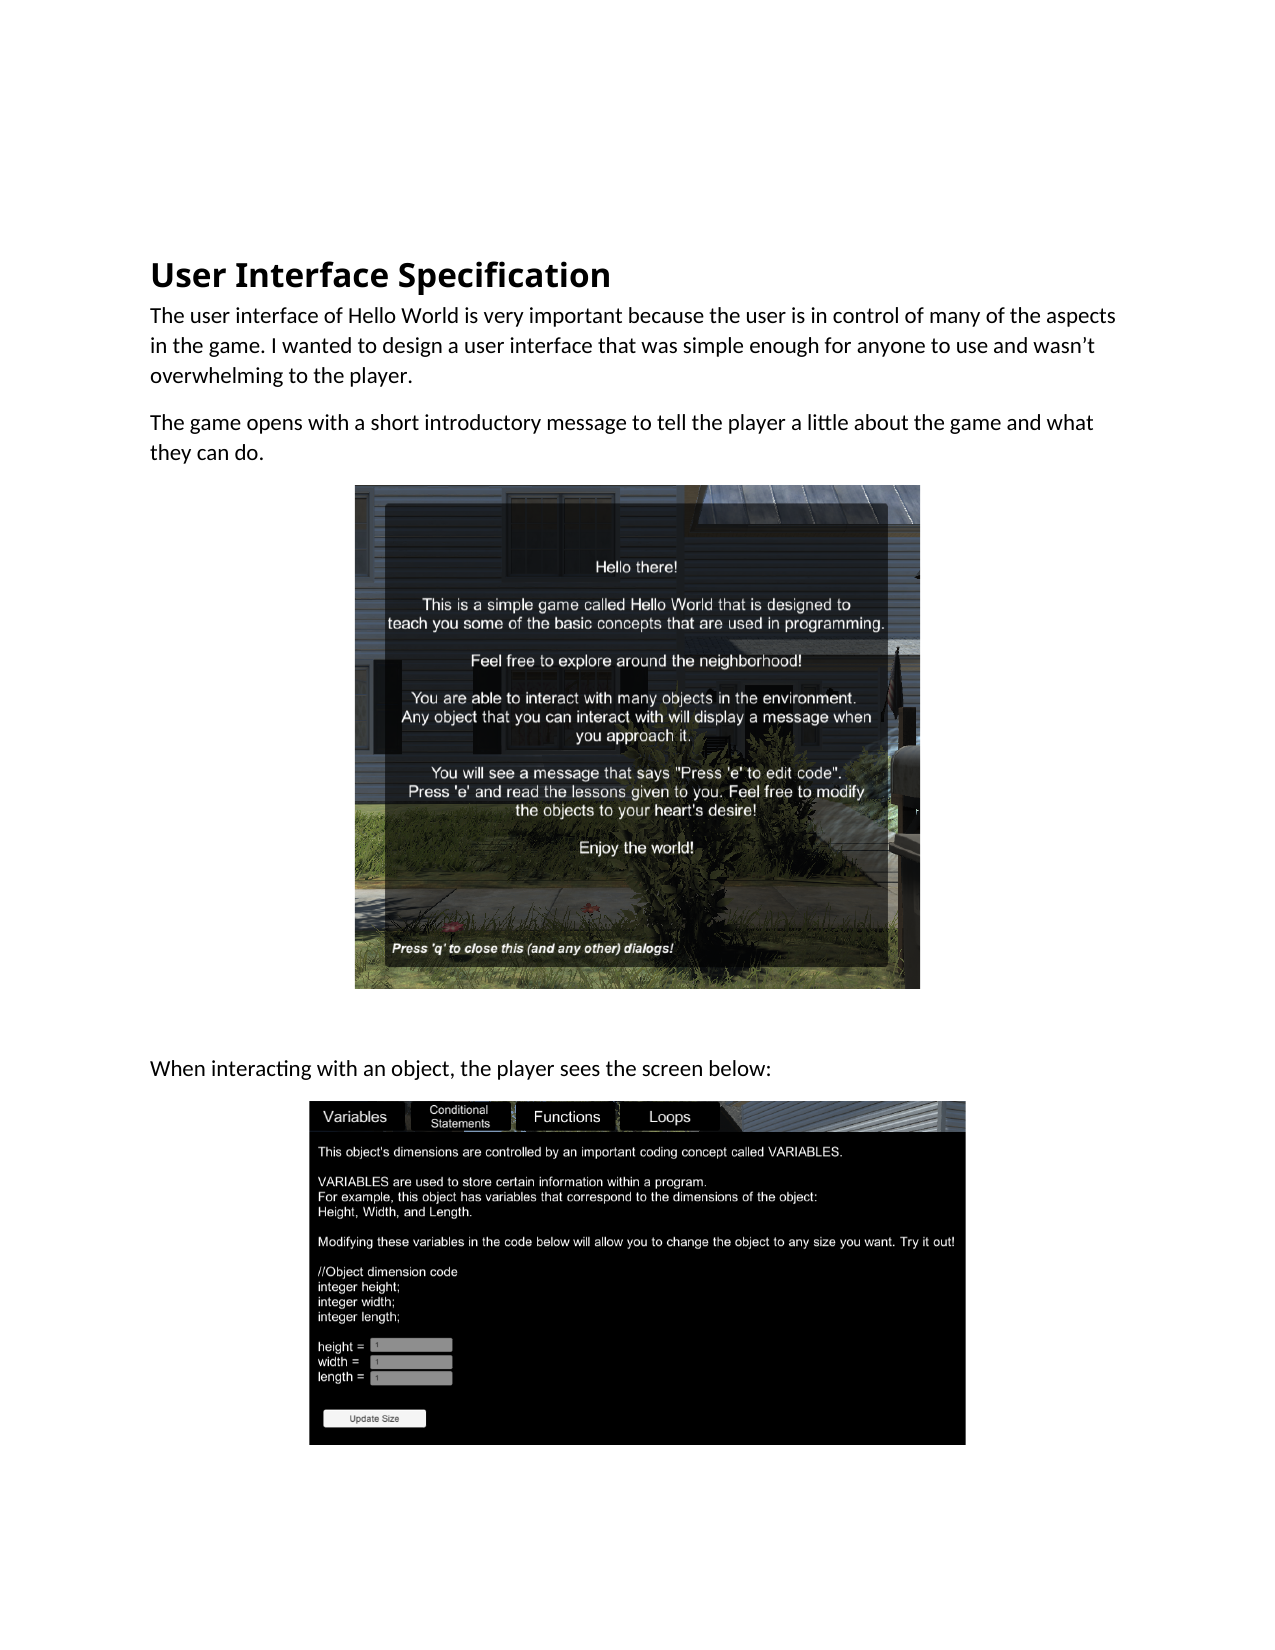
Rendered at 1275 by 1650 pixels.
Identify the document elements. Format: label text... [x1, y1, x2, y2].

subtitle User Interface Specification [150, 252, 1125, 297]
text The game opens with a short introductory message to tell the player a little about the game and what they can do. [150, 408, 1125, 467]
text The user interface of Hello World is very important because the user is in control of many of the aspects in the game. I wanted to design a user interface that was simple enough for anyone to use and wasn’t overwhelming to the player. [150, 301, 1125, 389]
picture [309, 1101, 966, 1445]
picture [354, 485, 921, 989]
text When interacting with an object, the player sees the screen below: [150, 1054, 1125, 1082]
